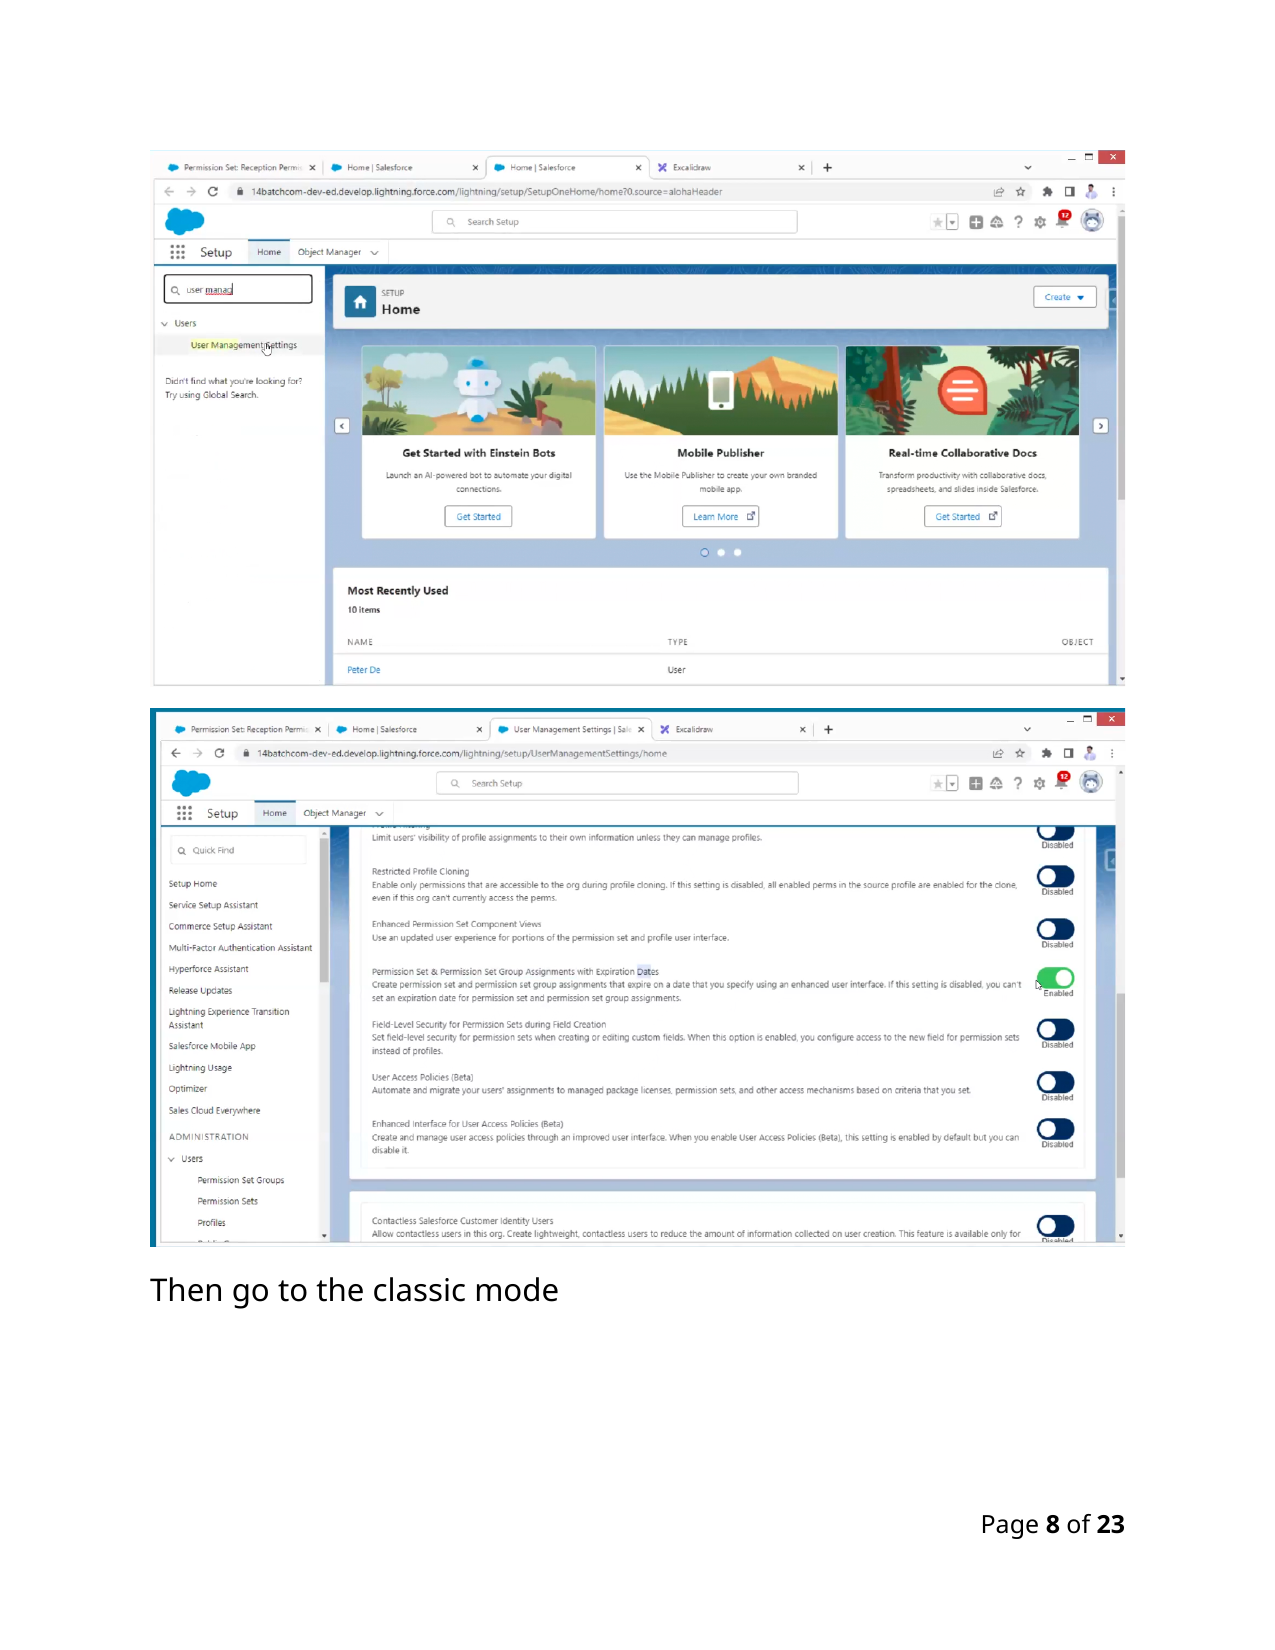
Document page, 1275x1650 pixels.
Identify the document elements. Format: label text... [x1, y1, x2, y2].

picture [150, 150, 1125, 687]
picture [156, 712, 1125, 1247]
text Then go to the classic mode [150, 1268, 1125, 1311]
